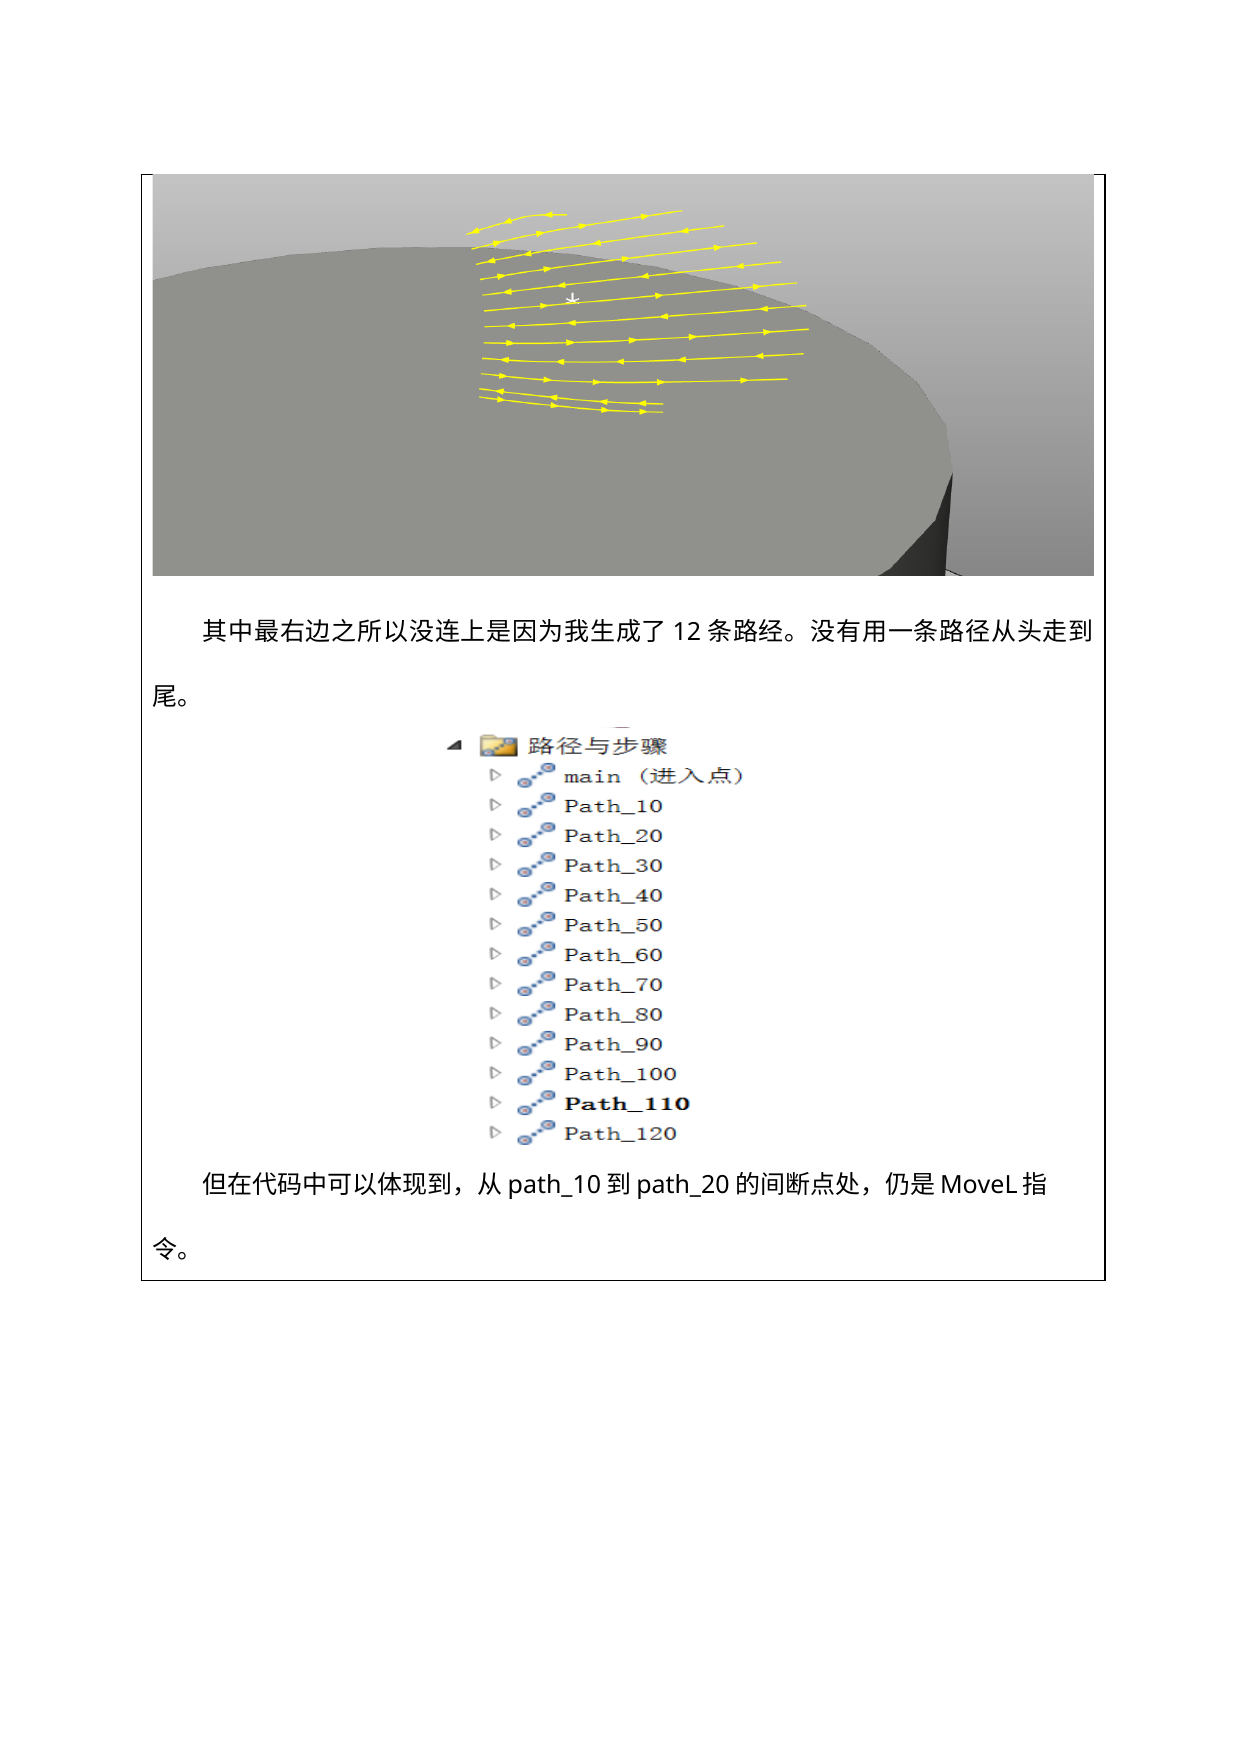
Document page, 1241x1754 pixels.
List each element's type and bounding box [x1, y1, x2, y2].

picture [152, 174, 1094, 576]
table_header [142, 175, 1104, 1280]
picture [413, 727, 834, 1149]
